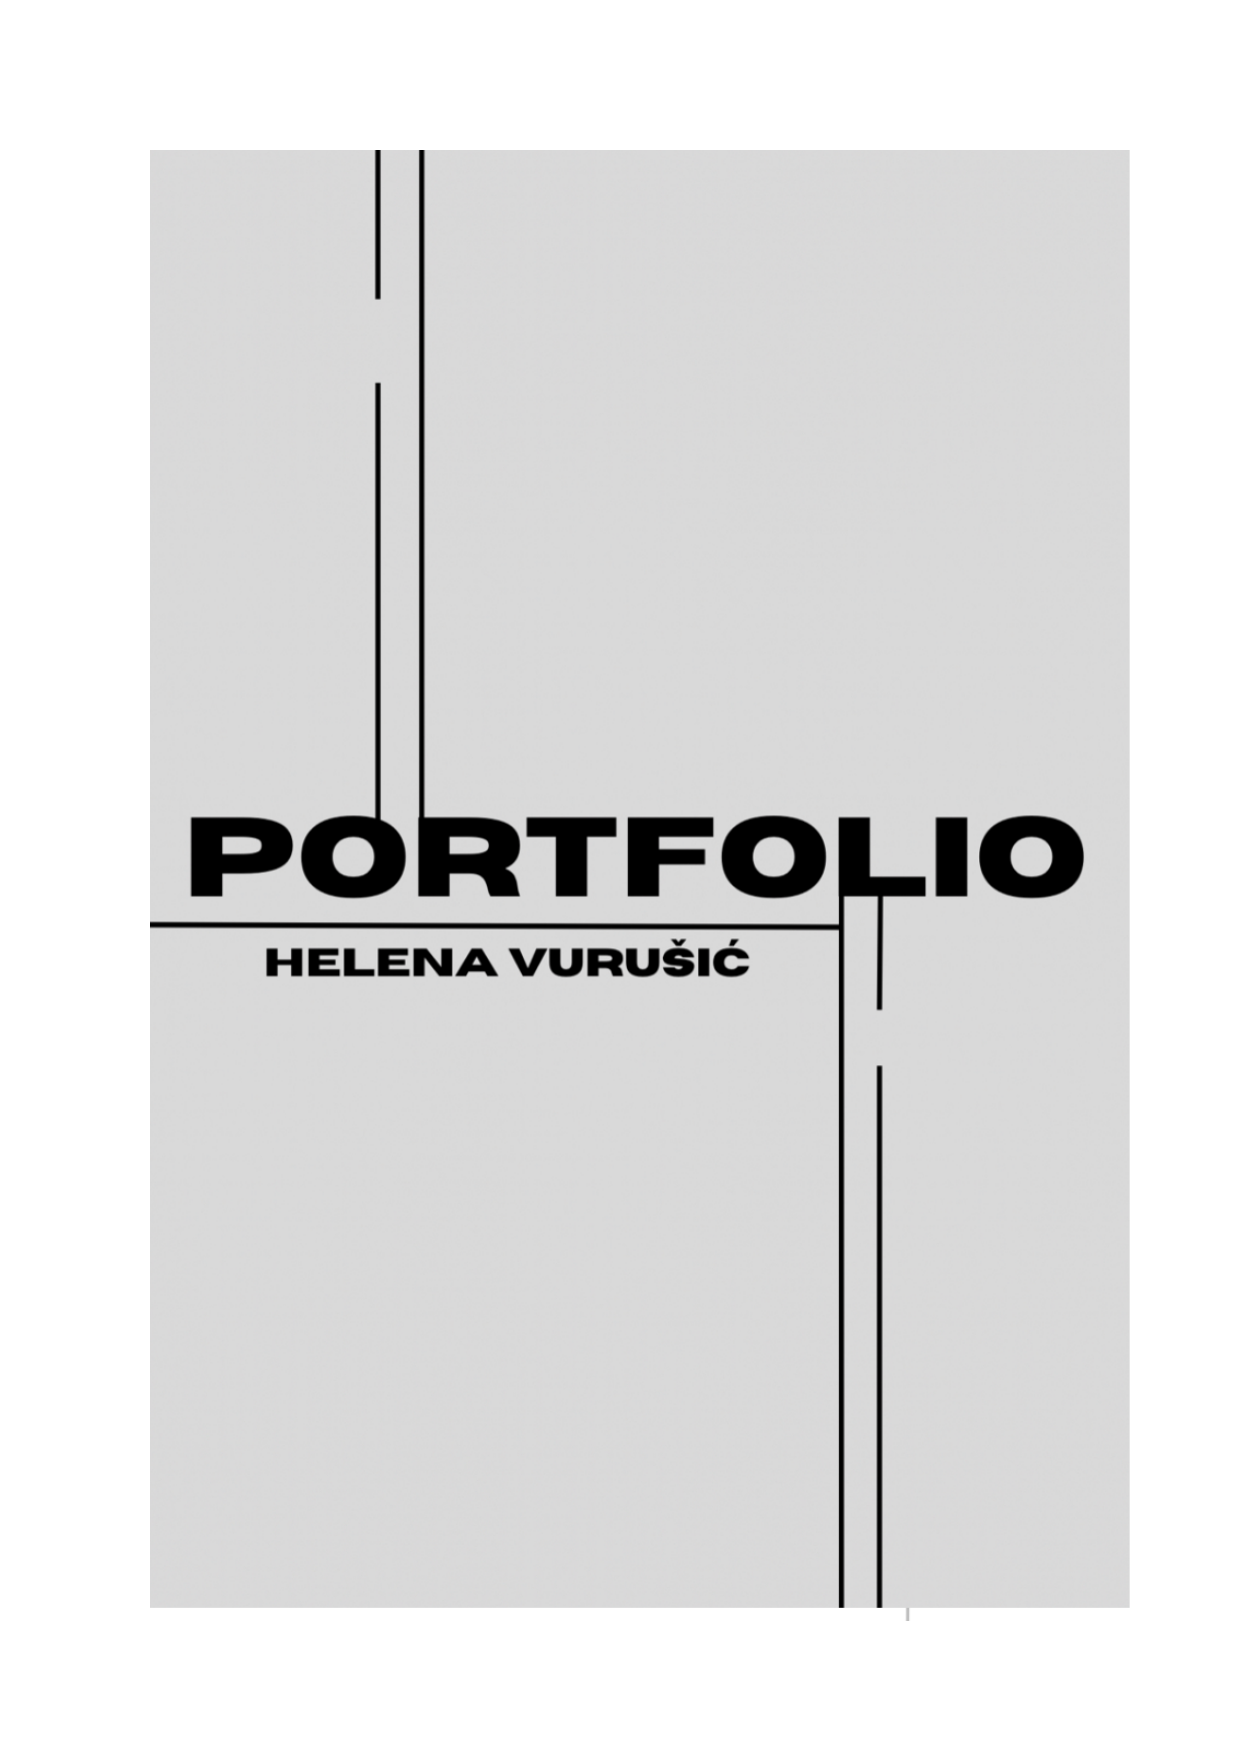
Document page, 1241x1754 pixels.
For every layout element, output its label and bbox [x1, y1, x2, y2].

picture [150, 150, 1130, 1621]
